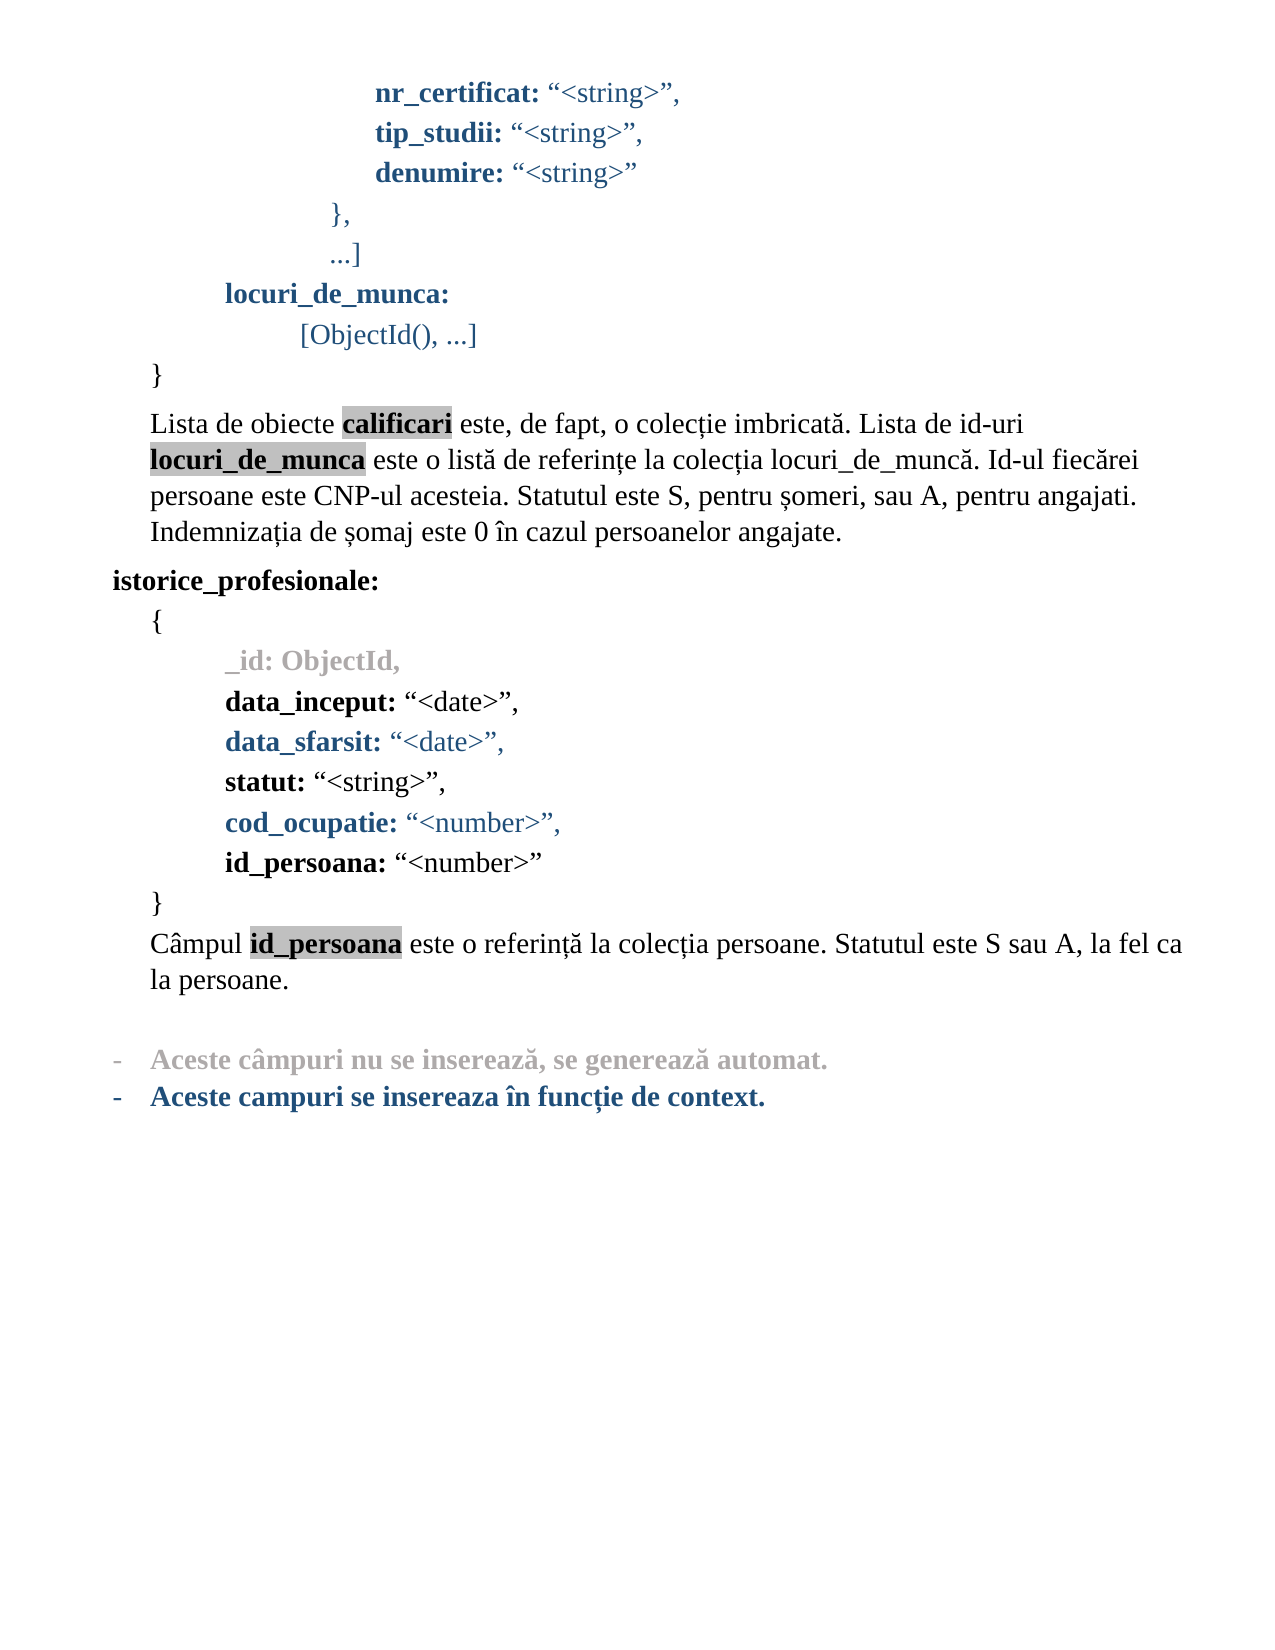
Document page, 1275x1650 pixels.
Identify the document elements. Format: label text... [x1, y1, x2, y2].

text statut: “<string>”, [112, 764, 1200, 798]
text Lista de obiecte calificari este, de fapt, o colecție imbricată. Lista de id-uri locuri_de_munca este o listă de referințe la colecția locuri_de_muncă. Id-ul fiecărei persoane este CNP-ul acesteia. Statutul este S, pentru șomeri, sau A, pentru angajati. Indemnizația de șomaj este 0 în cazul persoanelor angajate. [112, 406, 1200, 548]
text } [112, 357, 1200, 391]
text _id: ObjectId, [112, 643, 1200, 677]
text nr_certificat: “<string>”, [112, 75, 1200, 108]
text istorice_profesionale: [112, 563, 1200, 596]
list Aceste campuri se insereaza în funcție de context. [112, 1079, 1200, 1112]
text ...] [112, 236, 1200, 270]
list Aceste câmpuri nu se inserează, se generează automat. [112, 1042, 1200, 1076]
text data_inceput: “<date>”, [112, 684, 1200, 717]
text denumire: “<string>” [112, 156, 1200, 189]
text tip_studii: “<string>”, [112, 115, 1200, 149]
text data_sfarsit: “<date>”, [112, 724, 1200, 758]
text Câmpul id_persoana este o referință la colecția persoane. Statutul este S sau A, la fel ca la persoane. [112, 926, 1200, 995]
text cod_ocupatie: “<number>”, [112, 805, 1200, 838]
text id_persoana: “<number>” [112, 845, 1200, 879]
text locuri_de_munca: [112, 277, 1200, 310]
text { [112, 603, 1200, 637]
text [ObjectId(), ...] [112, 317, 1200, 350]
text } [112, 885, 1200, 919]
text }, [112, 196, 1200, 229]
